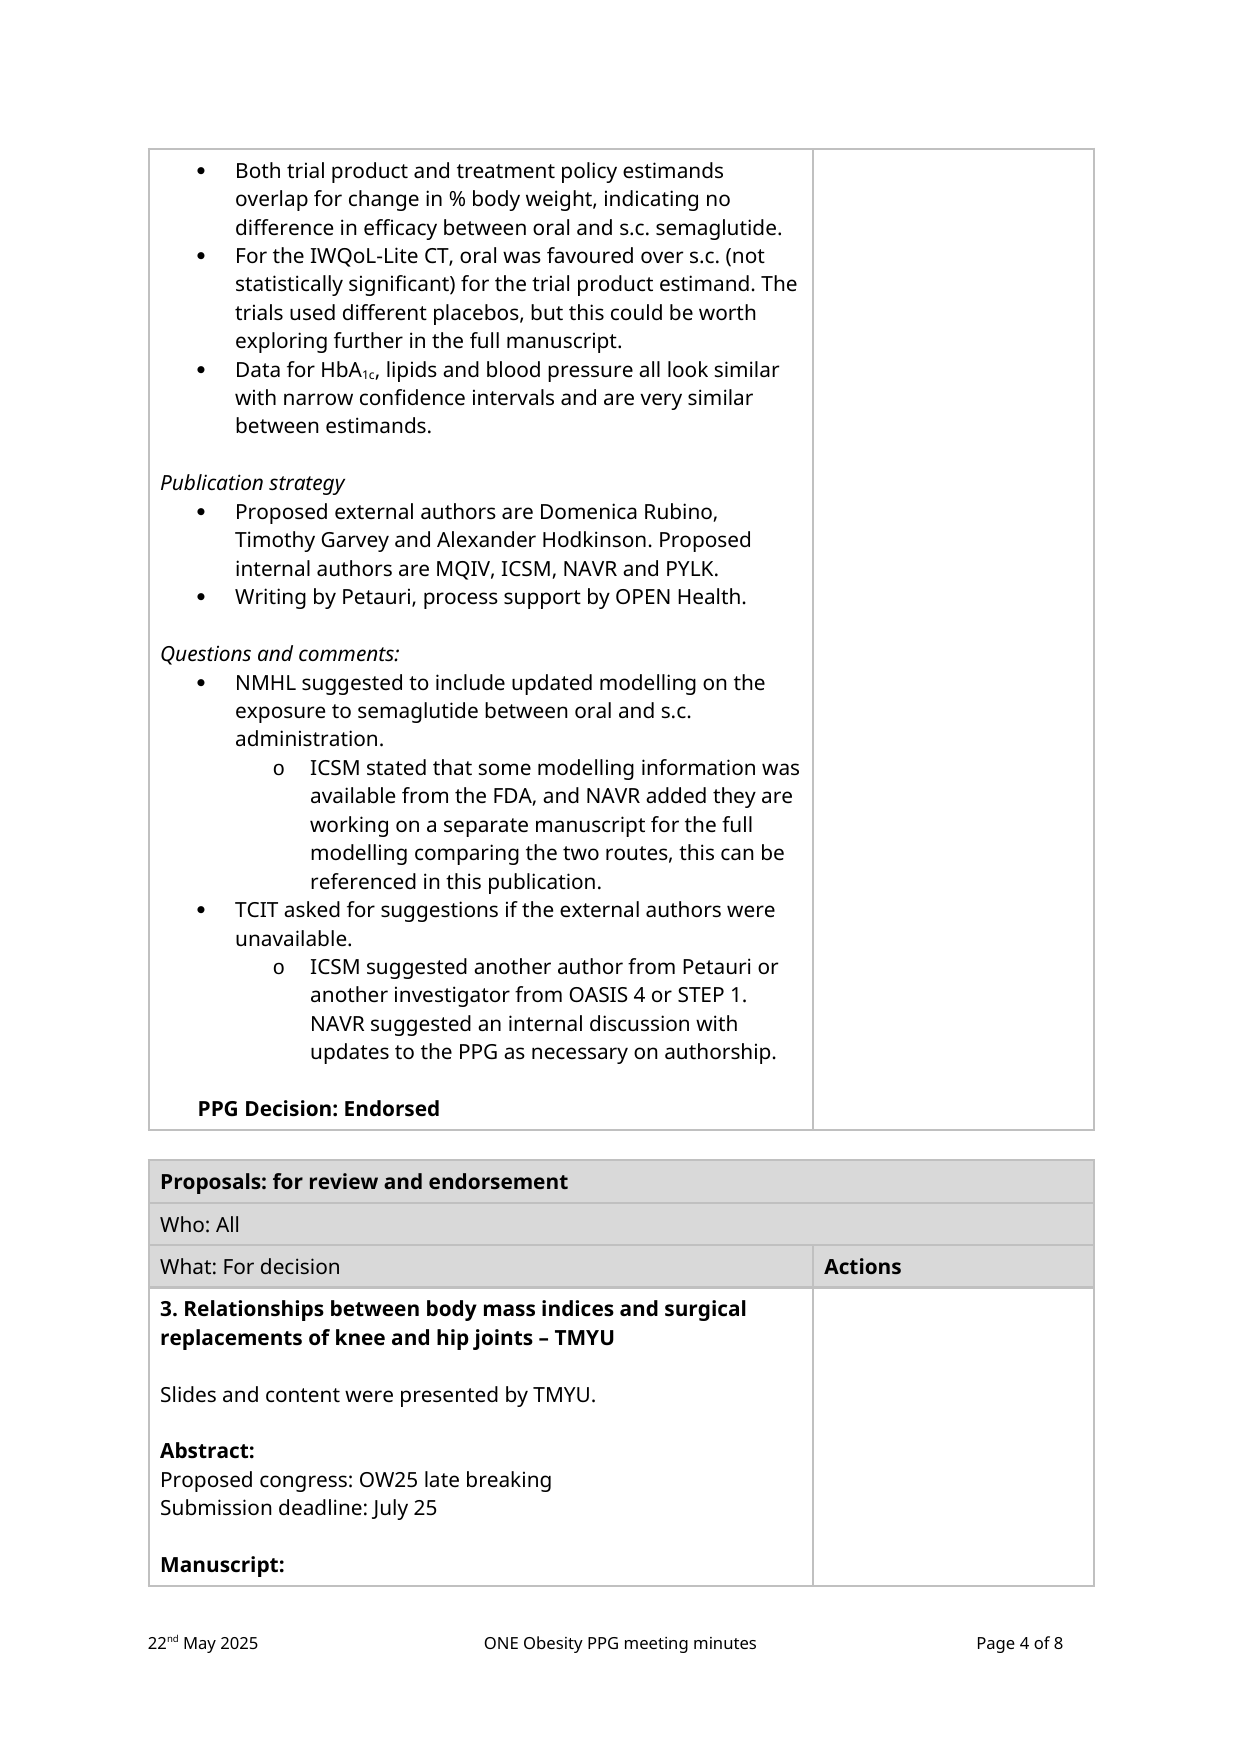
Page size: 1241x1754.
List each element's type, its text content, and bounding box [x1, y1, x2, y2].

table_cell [150, 1289, 812, 1585]
table_cell Who: All [150, 1204, 1093, 1244]
table_cell [814, 1289, 1093, 1585]
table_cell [150, 150, 812, 1129]
table_cell [814, 150, 1093, 1129]
table_cell Actions [814, 1246, 1093, 1286]
table_cell What: For decision [150, 1246, 812, 1286]
table_header Proposals: for review and endorsement [150, 1161, 1093, 1202]
